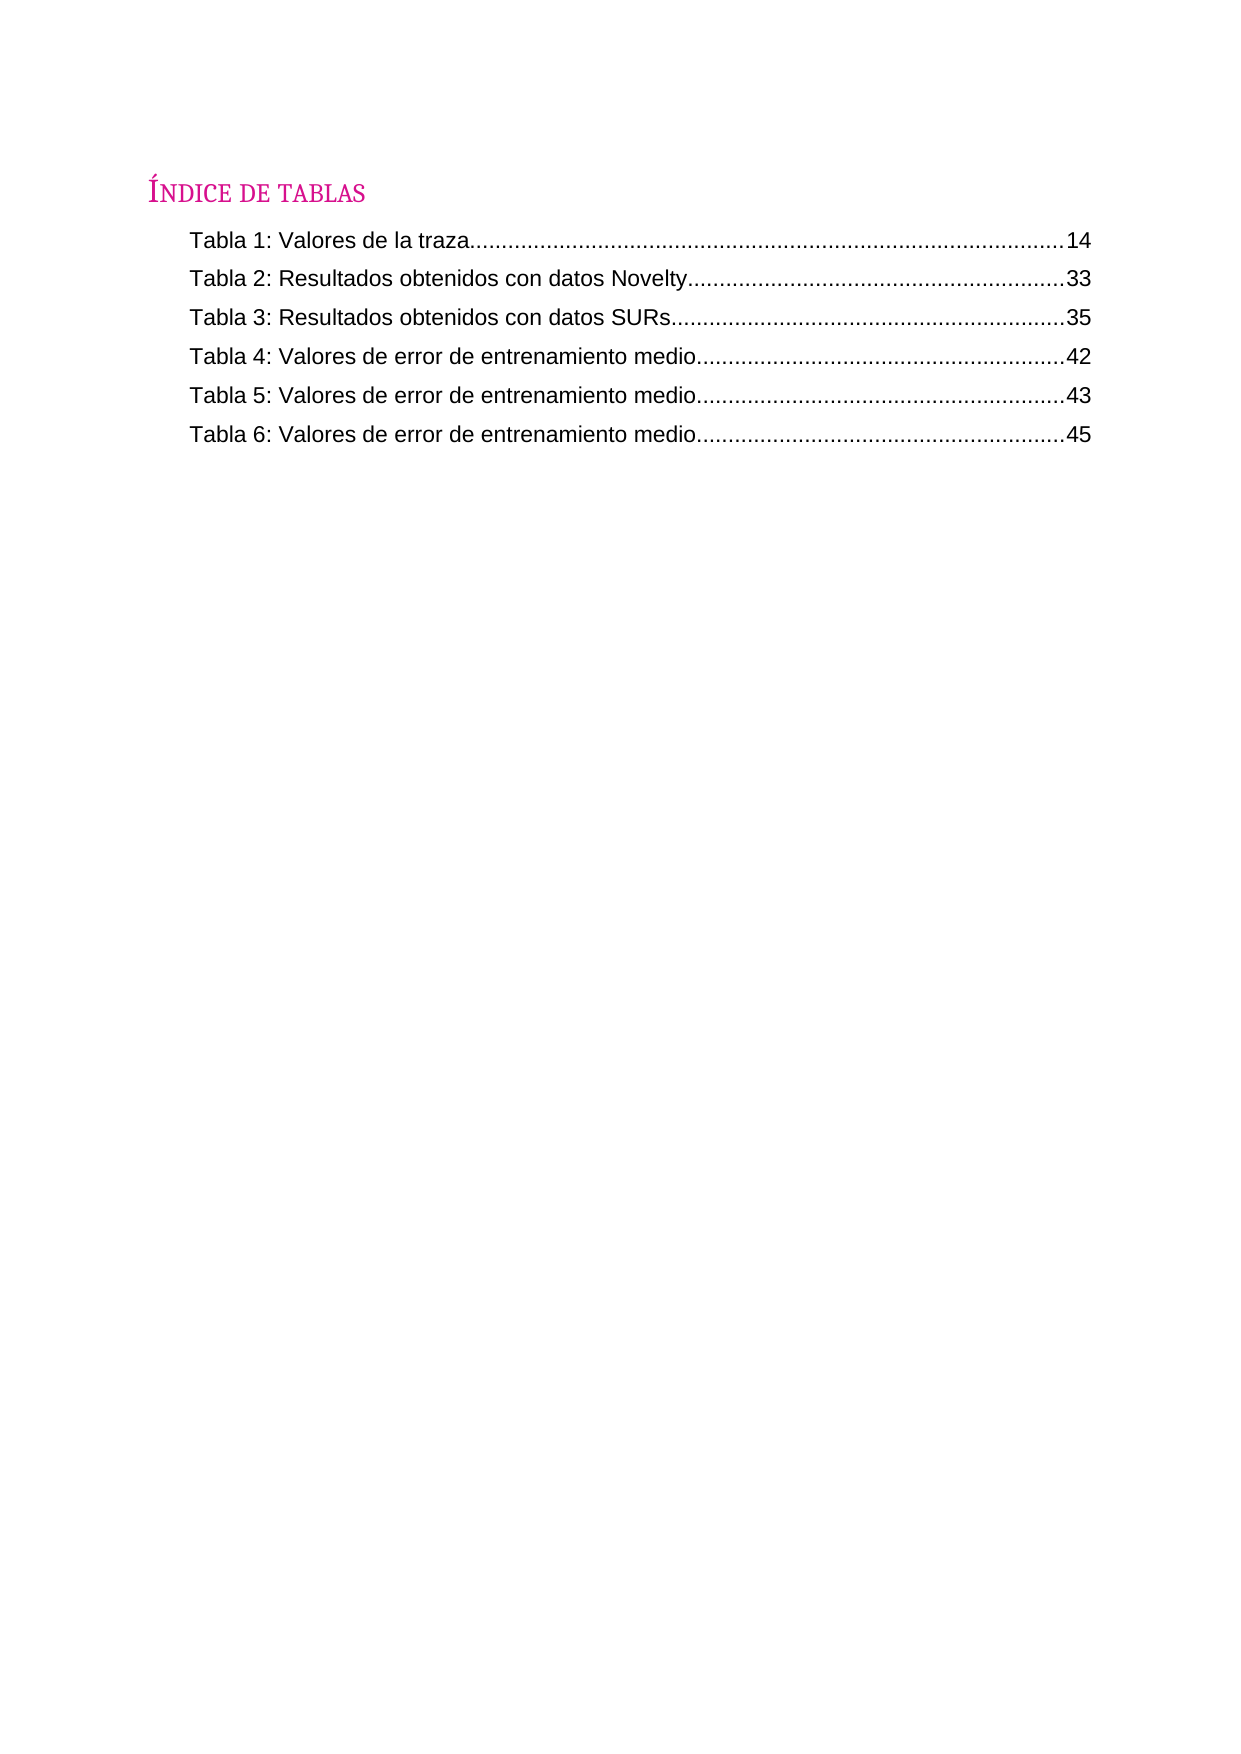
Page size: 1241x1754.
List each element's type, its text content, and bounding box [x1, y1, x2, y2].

text Tabla 1: Valores de la traza 14 [148, 227, 1092, 253]
text Tabla 2: Resultados obtenidos con datos Novelty. 33 [148, 265, 1092, 292]
text Tabla 3: Resultados obtenidos con datos SURs. 35 [148, 304, 1092, 331]
text Tabla 6: Valores de error de entrenamiento medio. 45 [148, 421, 1092, 447]
subtitle Índice de tablas [148, 173, 1092, 211]
text Tabla 4: Valores de error de entrenamiento medio. 42 [148, 343, 1092, 369]
text Tabla 5: Valores de error de entrenamiento medio. 43 [148, 382, 1092, 408]
